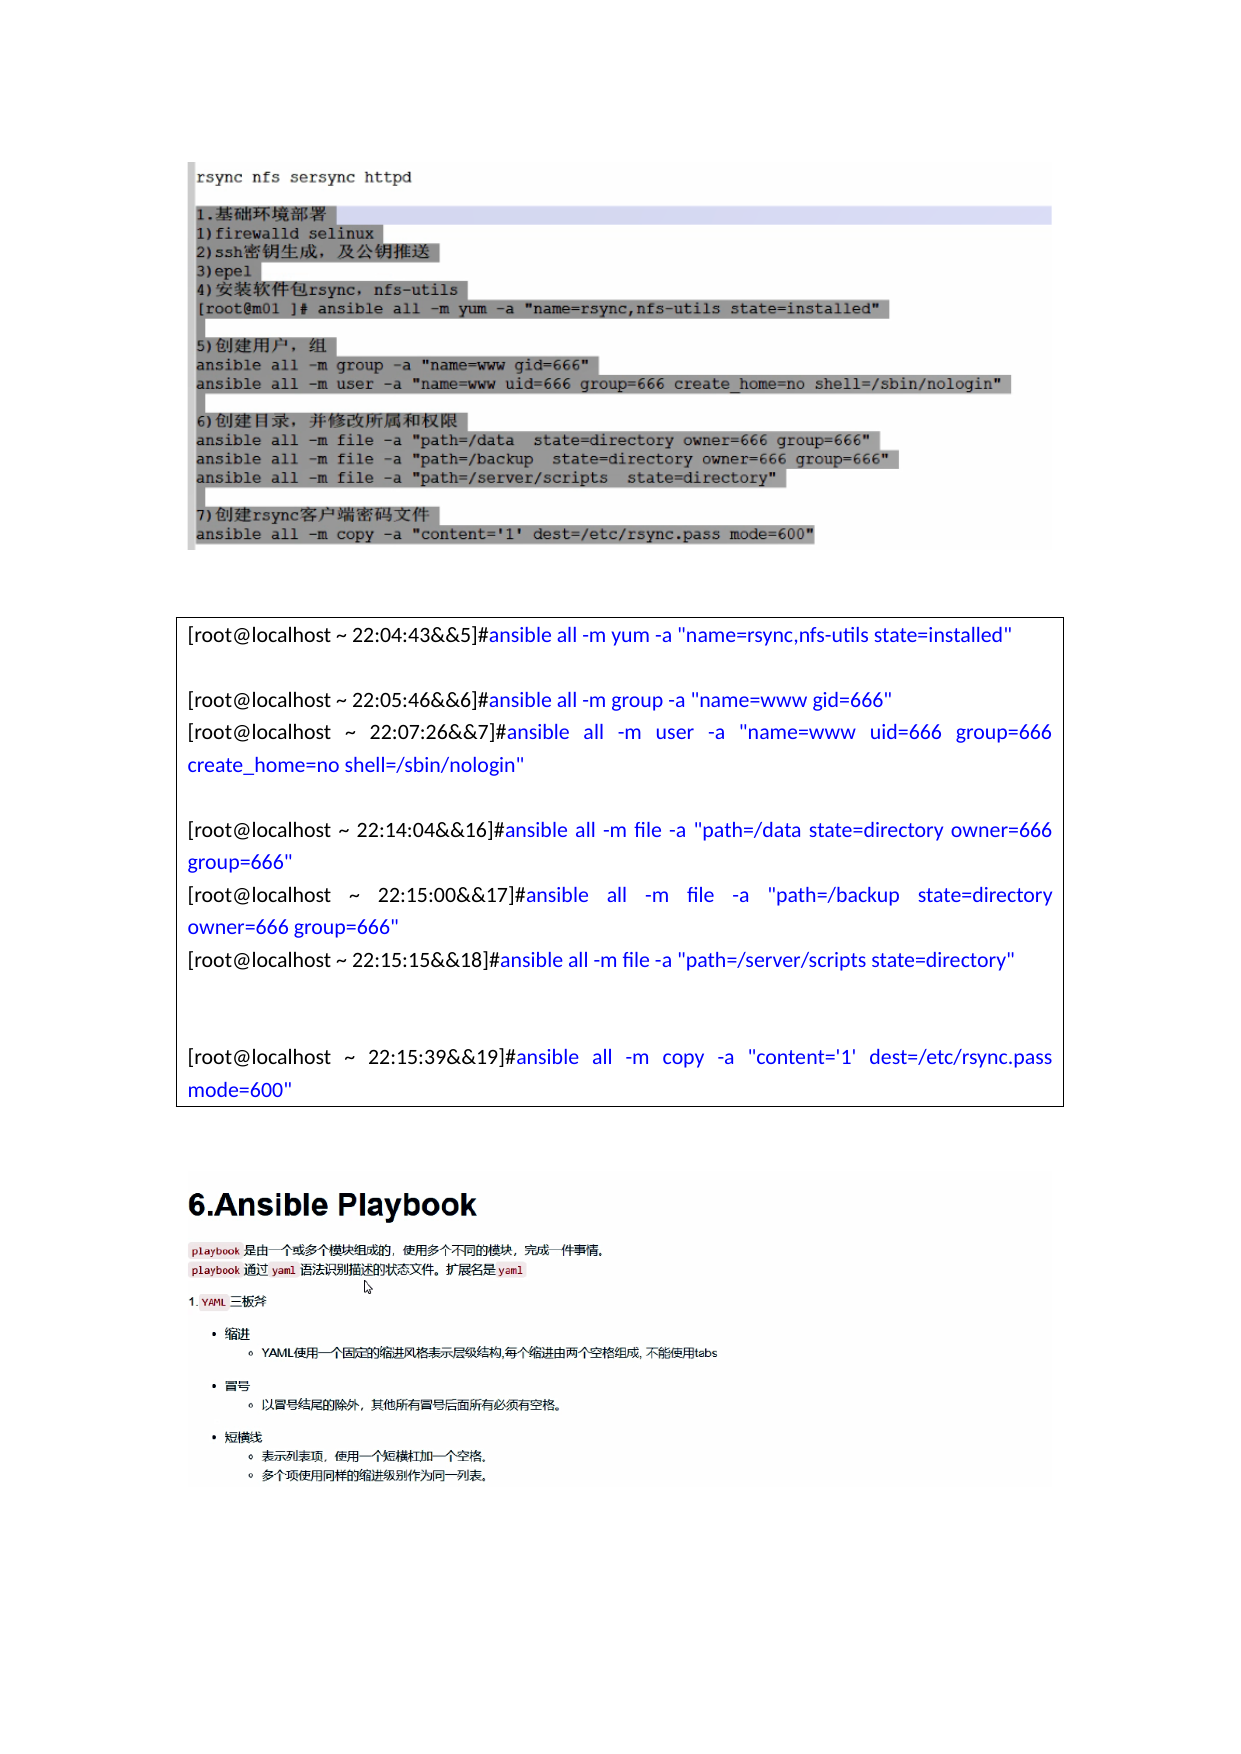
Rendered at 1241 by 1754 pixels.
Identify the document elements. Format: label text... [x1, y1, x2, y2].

table_header [root@localhost ~ 22:04:43&&5]#ansible all -m yum -a "name=rsync,nfs-utils state=installed" [root@localhost ~ 22:05:46&&6]#ansible all -m group -a "name=www gid=666" [root@localhost ~ 22:07:26&&7]#ansible all -m user -a "name=www uid=666 group=666 create_home=no shell=/sbin/nologin" [root@localhost ~ 22:14:04&&16]#ansible all -m file -a "path=/data state=directory owner=666 group=666" [root@localhost ~ 22:15:00&&17]#ansible all -m file -a "path=/backup state=directory owner=666 group=666" [root@localhost ~ 22:15:15&&18]#ansible all -m file -a "path=/server/scripts state=directory" [root@localhost ~ 22:15:39&&19]#ansible all -m copy -a "content='1' dest=/etc/rsync.pass mode=600" [177, 618, 1063, 1106]
picture [187, 1171, 1052, 1487]
picture [187, 162, 1052, 550]
